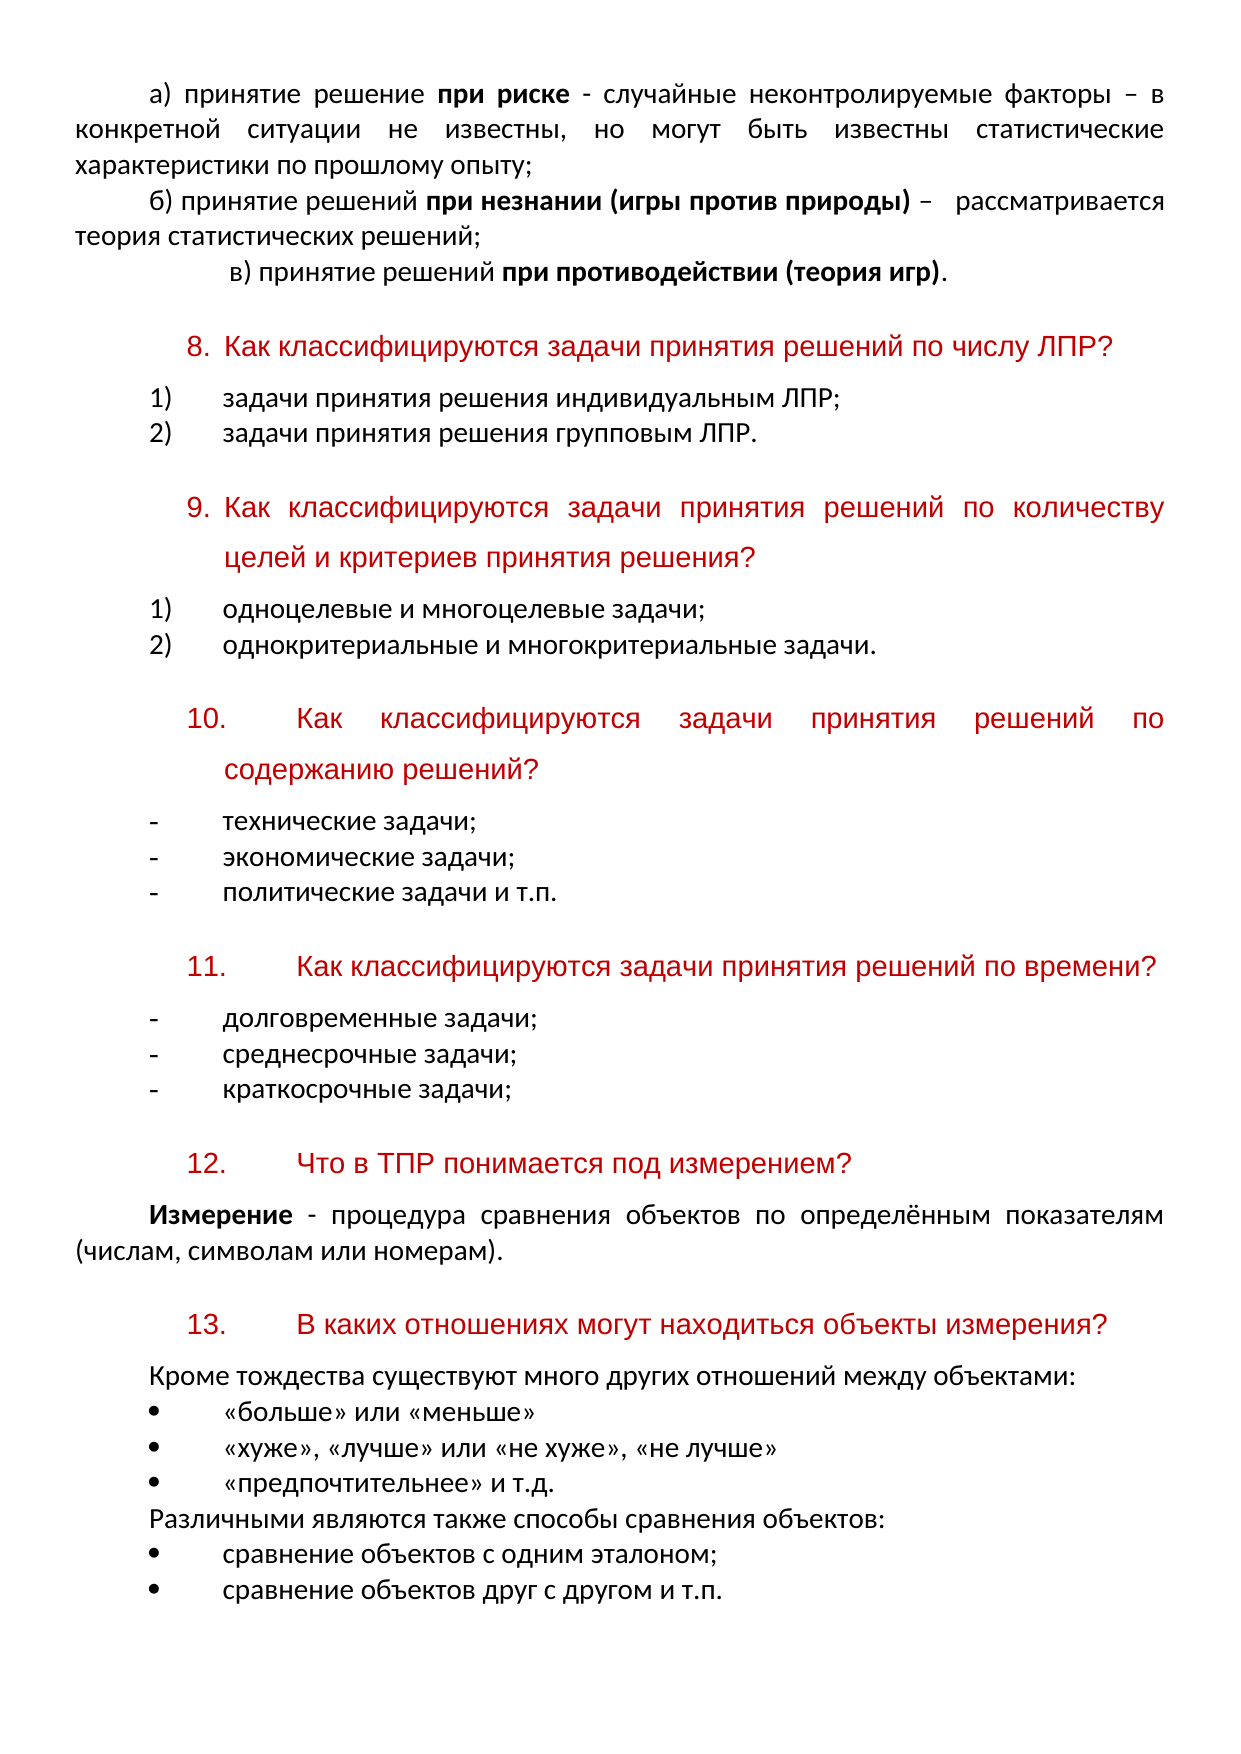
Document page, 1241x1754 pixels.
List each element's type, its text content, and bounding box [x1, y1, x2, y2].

list среднесрочные задачи; [75, 1035, 1165, 1070]
list сравнение объектов друг с другом и т.п. [75, 1571, 1165, 1607]
list задачи принятия решения групповым ЛПР. [75, 414, 1165, 450]
list одноцелевые и многоцелевые задачи; [75, 591, 1165, 626]
list «хуже», «лучше» или «не хуже», «не лучше» [75, 1429, 1165, 1464]
subtitle Как классифицируются задачи принятия решений по содержанию решений? [186, 702, 1165, 785]
text в) принятие решений при противодействии (теория игр). [75, 253, 1165, 289]
list однокритериальные и многокритериальные задачи. [75, 626, 1165, 662]
list политические задачи и т.п. [75, 873, 1165, 909]
subtitle Что в ТПР понимается под измерением? [186, 1146, 1165, 1179]
list сравнение объектов с одним эталоном; [75, 1536, 1165, 1571]
subtitle Как классифицируются задачи принятия решений по времени? [186, 949, 1165, 982]
list экономические задачи; [75, 838, 1165, 873]
text Различными являются также способы сравнения объектов: [75, 1500, 1165, 1536]
list «предпочтительнее» и т.д. [75, 1464, 1165, 1500]
list технические задачи; [75, 802, 1165, 838]
subtitle Как классифицируются задачи принятия решений по количеству целей и критериев принятия решения? [186, 490, 1165, 574]
list краткосрочные задачи; [75, 1070, 1165, 1106]
text а) принятие решение при риске - случайные неконтролируемые факторы – в конкретной ситуации не известны, но могут быть известны статистические характеристики по прошлому опыту; [75, 75, 1165, 182]
text Кроме тождества существуют много других отношений между объектами: [75, 1357, 1165, 1393]
text Измерение - процедура сравнения объектов по определённым показателям (числам, символам или номерам). [75, 1196, 1165, 1267]
text б) принятие решений при незнании (игры против природы) – рассматривается теория статистических решений; [75, 182, 1165, 253]
subtitle В каких отношениях могут находиться объекты измерения? [186, 1307, 1165, 1341]
list «больше» или «меньше» [75, 1393, 1165, 1429]
list задачи принятия решения индивидуальным ЛПР; [75, 379, 1165, 414]
list долговременные задачи; [75, 999, 1165, 1035]
subtitle Как классифицируются задачи принятия решений по числу ЛПР? [186, 328, 1165, 362]
